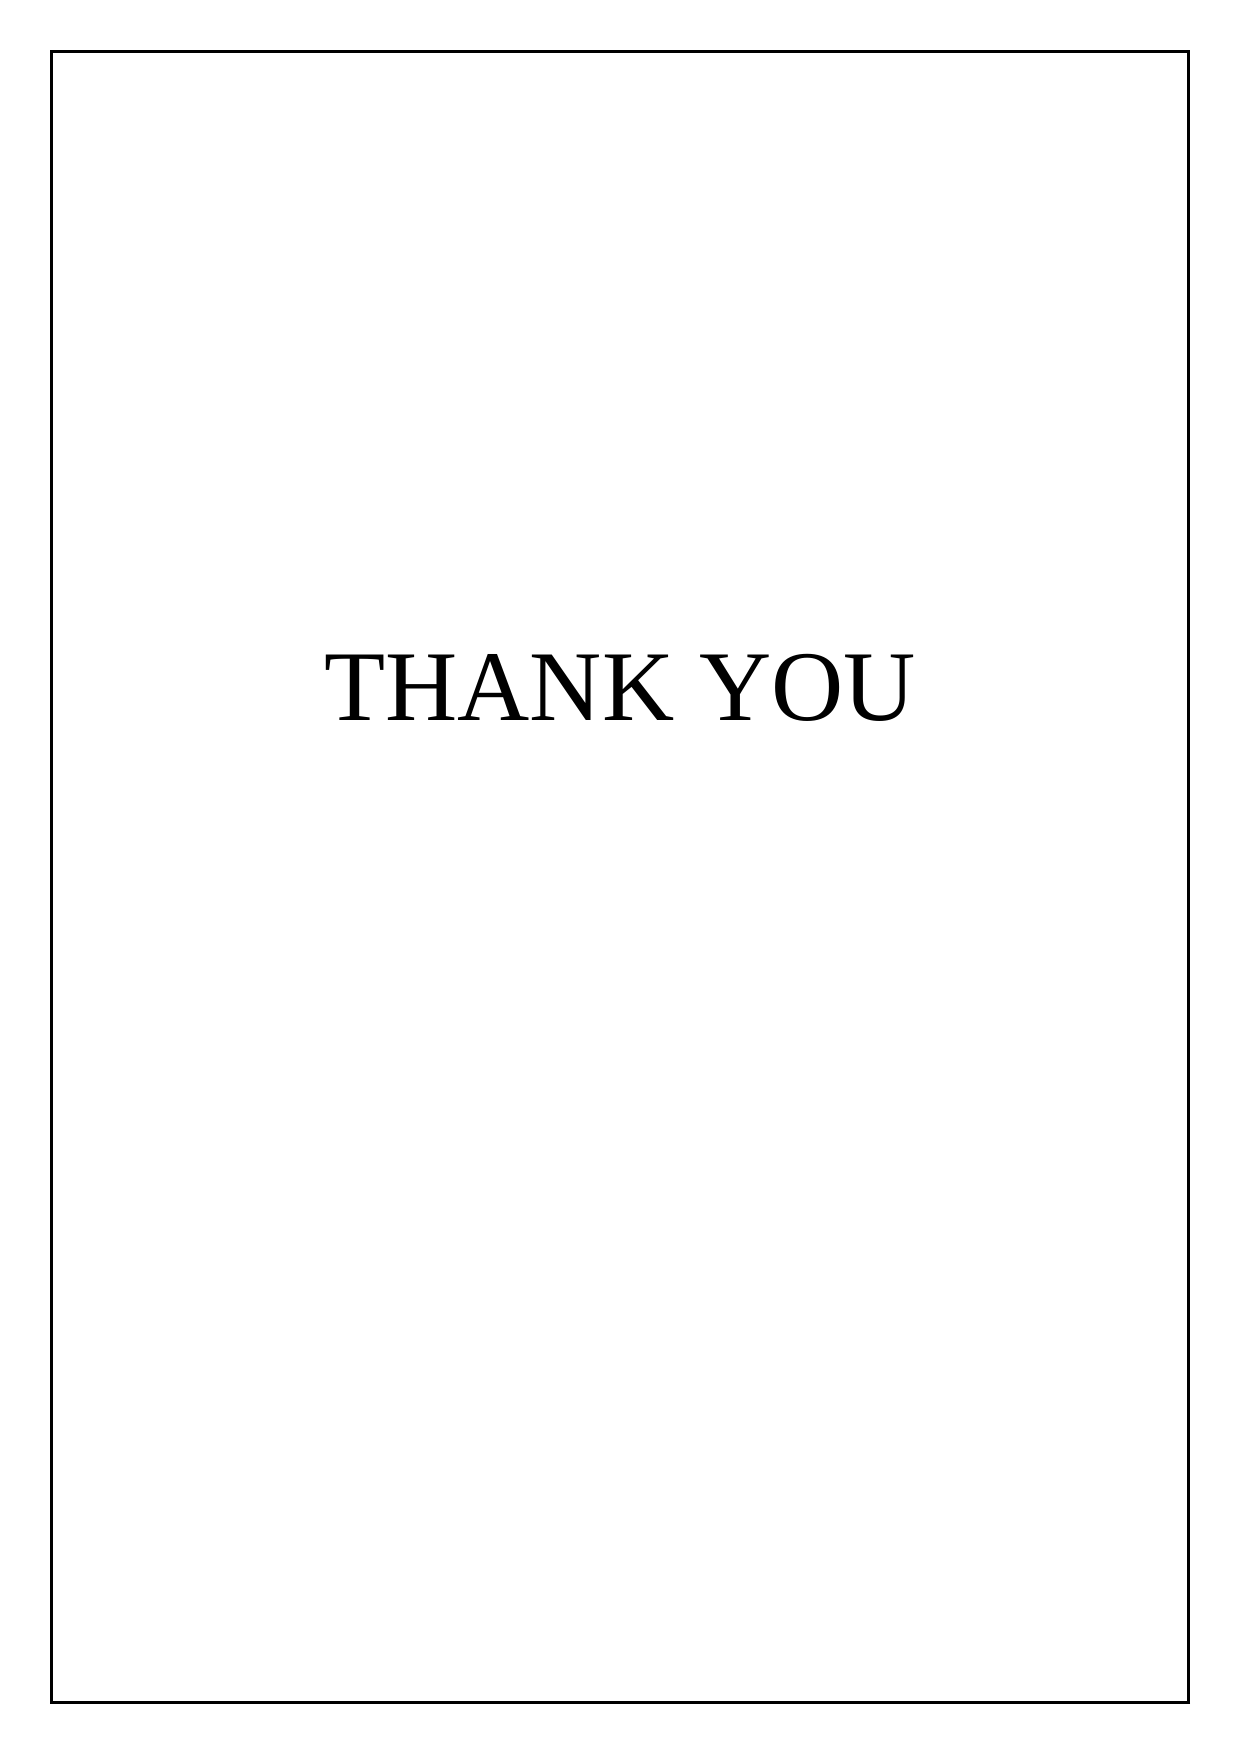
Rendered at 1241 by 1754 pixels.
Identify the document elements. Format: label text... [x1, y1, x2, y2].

text THANK YOU [150, 627, 1090, 742]
